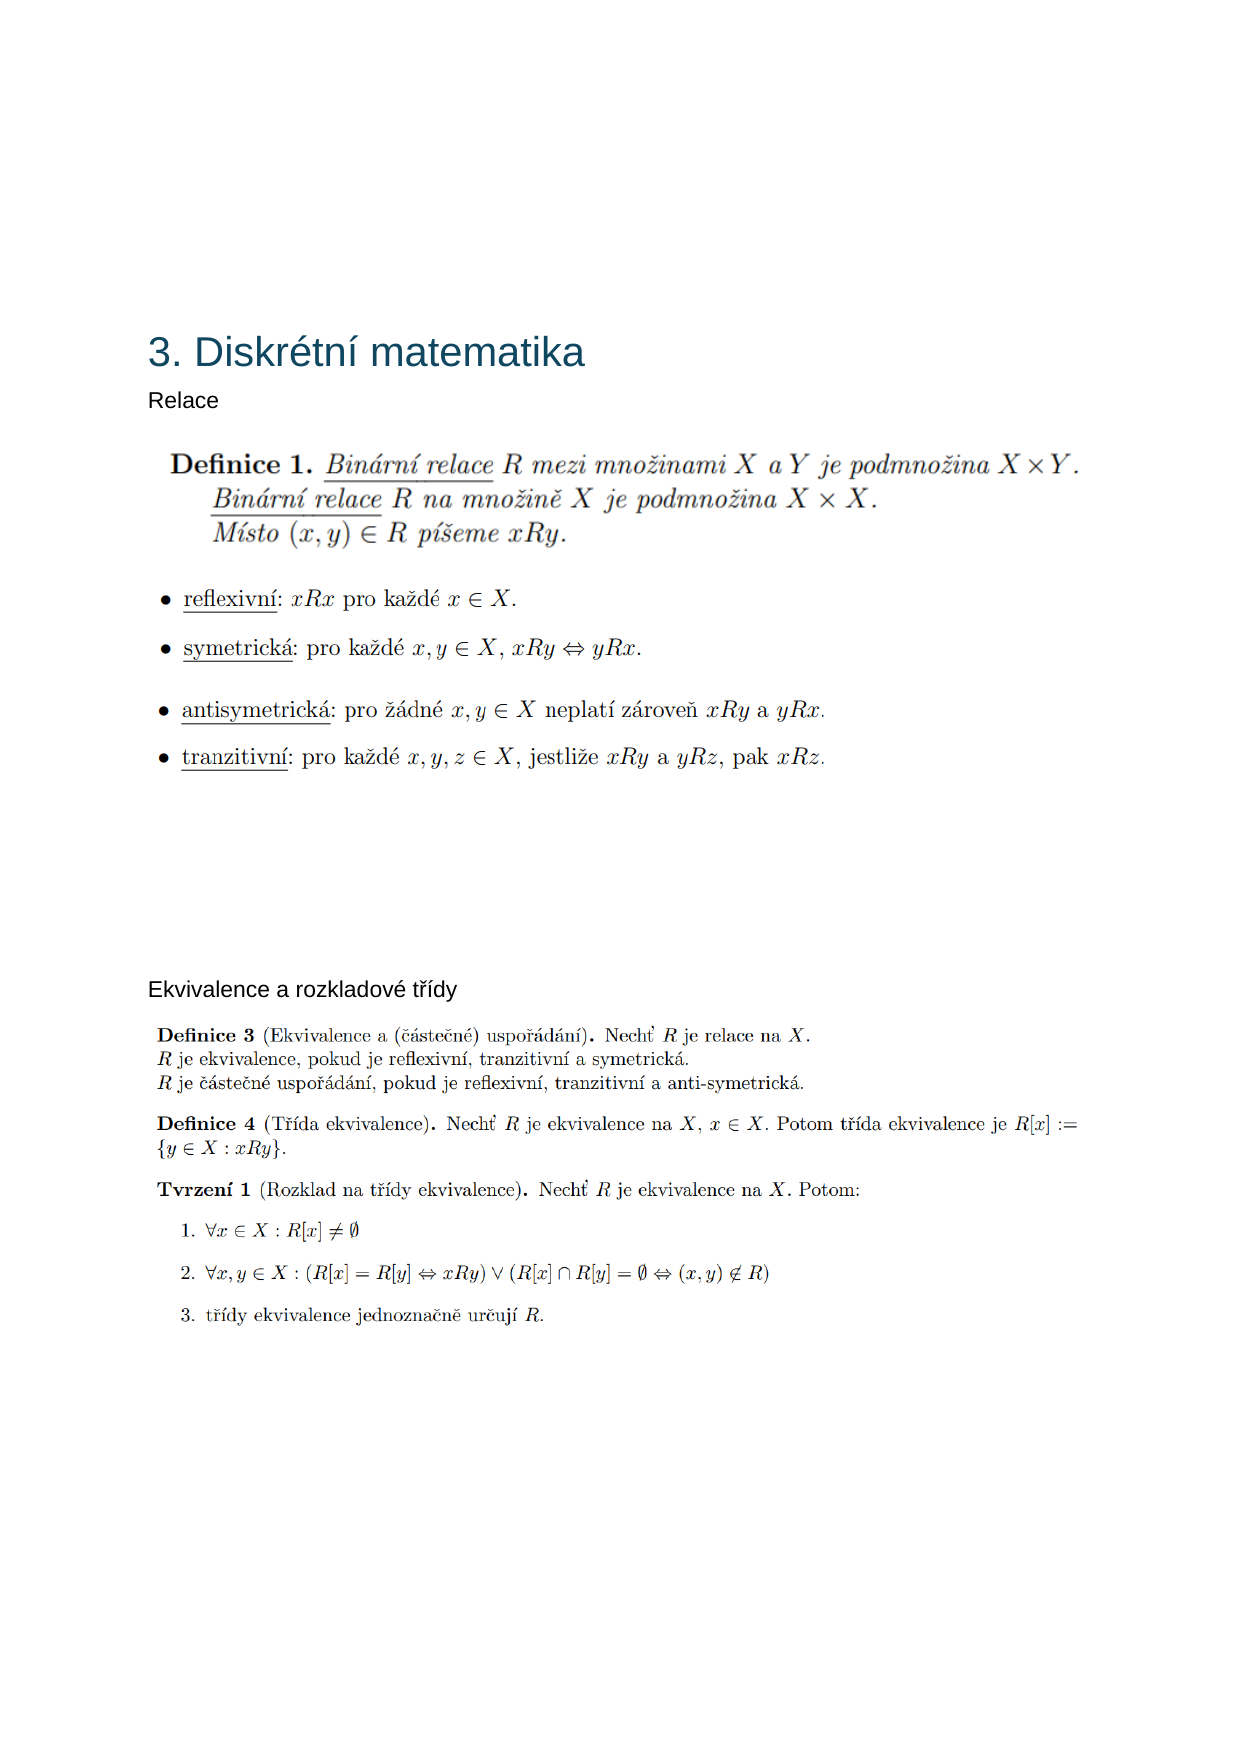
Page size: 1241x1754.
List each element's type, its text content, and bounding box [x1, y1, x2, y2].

picture [147, 575, 1093, 672]
picture [147, 690, 1093, 777]
picture [147, 1020, 1093, 1329]
subtitle 3. Diskrétní matematika [148, 327, 1093, 375]
text Relace [148, 387, 1093, 413]
picture [147, 432, 1093, 557]
text Ekvivalence a rozkladové třídy [148, 976, 1093, 1002]
